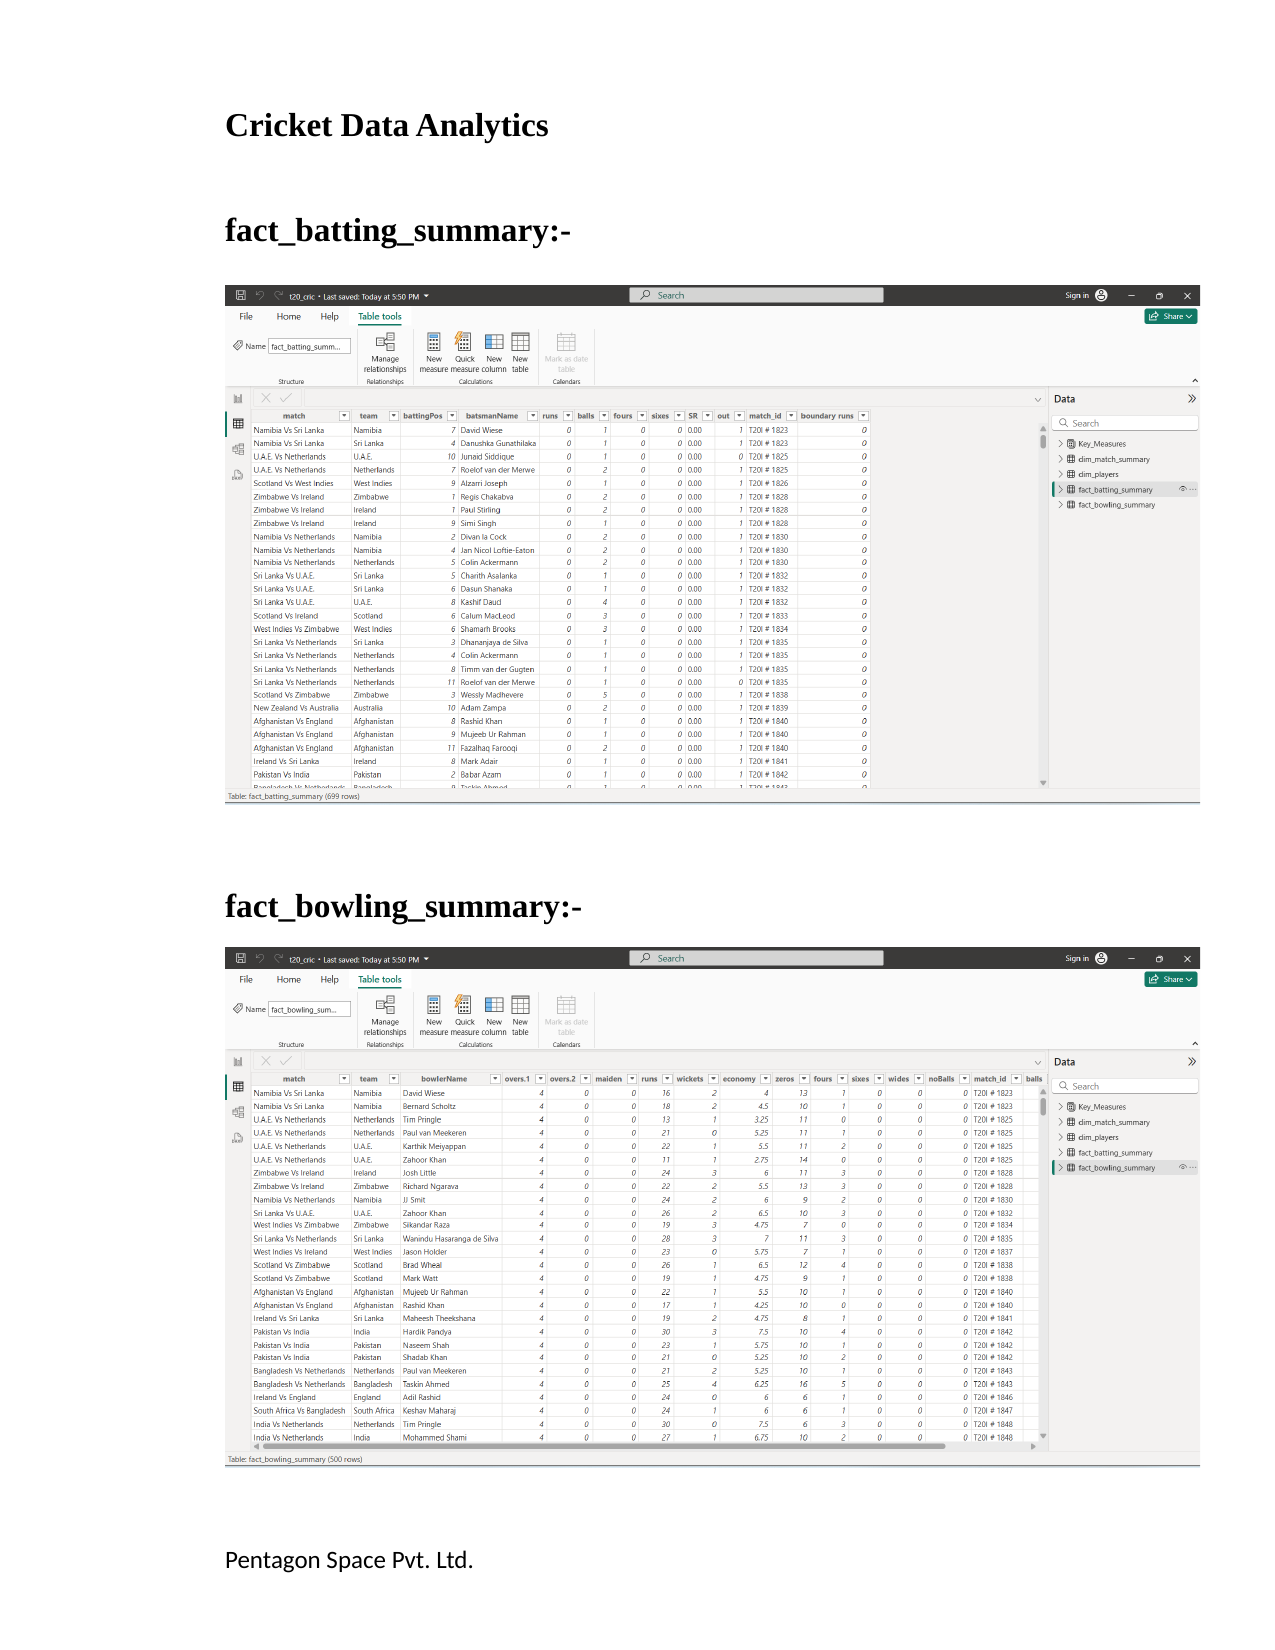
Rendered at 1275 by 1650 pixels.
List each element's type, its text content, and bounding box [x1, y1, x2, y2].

picture [225, 285, 1200, 805]
text fact_bowling_summary:- [225, 887, 1125, 925]
text fact_batting_summary:- [225, 211, 1125, 249]
picture [225, 947, 1200, 1468]
